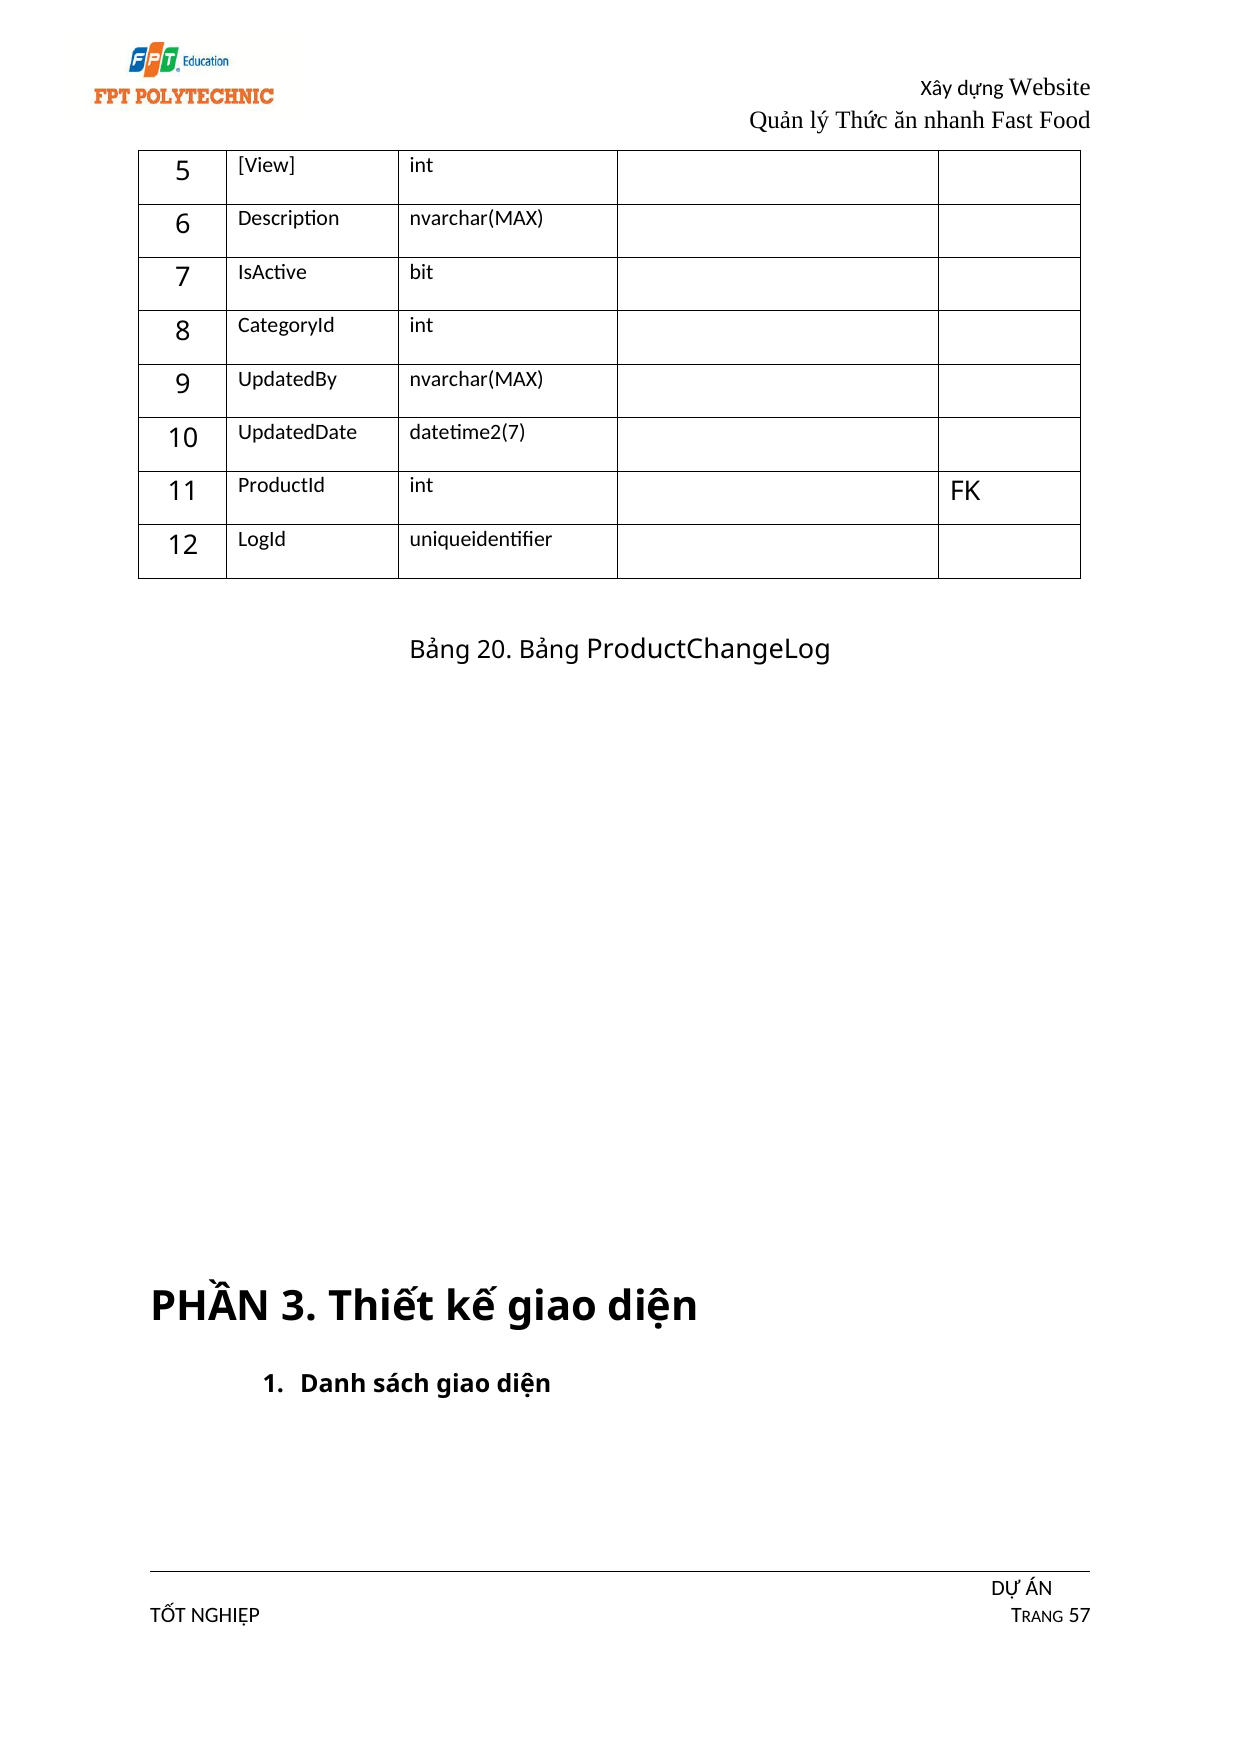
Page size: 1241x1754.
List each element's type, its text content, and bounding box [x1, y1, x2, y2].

table_cell [939, 258, 1080, 310]
table_cell [618, 258, 938, 310]
table_cell [939, 205, 1080, 257]
table_cell [618, 365, 938, 417]
table_cell int [399, 472, 617, 524]
table_cell UpdatedBy [227, 365, 398, 417]
text PHẦN 3. Thiết kế giao diện [150, 1276, 1090, 1333]
table_cell uniqueidentifier [399, 525, 617, 577]
table_cell 9 [139, 365, 226, 417]
table_cell [618, 472, 938, 524]
table_cell 11 [139, 472, 226, 524]
table_cell [618, 151, 938, 203]
table_cell [939, 151, 1080, 203]
table_cell 12 [139, 525, 226, 577]
table_cell 5 [139, 151, 226, 203]
table_cell [618, 311, 938, 364]
table_cell ProductId [227, 472, 398, 524]
text Bảng 20. Bảng ProductChangeLog [150, 629, 1090, 666]
table_cell int [399, 311, 617, 364]
table_cell [618, 418, 938, 471]
table_cell [939, 365, 1080, 417]
table_cell Description [227, 205, 398, 257]
table_cell [View] [227, 151, 398, 203]
table_cell IsActive [227, 258, 398, 310]
table_cell FK [939, 472, 1080, 524]
table_cell [939, 525, 1080, 577]
table_cell [618, 205, 938, 257]
table_cell datetime2(7) [399, 418, 617, 471]
table_cell nvarchar(MAX) [399, 205, 617, 257]
table_cell nvarchar(MAX) [399, 365, 617, 417]
table_cell LogId [227, 525, 398, 577]
table_cell bit [399, 258, 617, 310]
table_cell 8 [139, 311, 226, 364]
table_cell CategoryId [227, 311, 398, 364]
table_cell 6 [139, 205, 226, 257]
table_cell 10 [139, 418, 226, 471]
table_cell [939, 311, 1080, 364]
table_cell UpdatedDate [227, 418, 398, 471]
table_cell 7 [139, 258, 226, 310]
table_cell int [399, 151, 617, 203]
list Danh sách giao diện [262, 1365, 1090, 1399]
table_cell [618, 525, 938, 577]
picture [65, 30, 303, 119]
table_cell [939, 418, 1080, 471]
